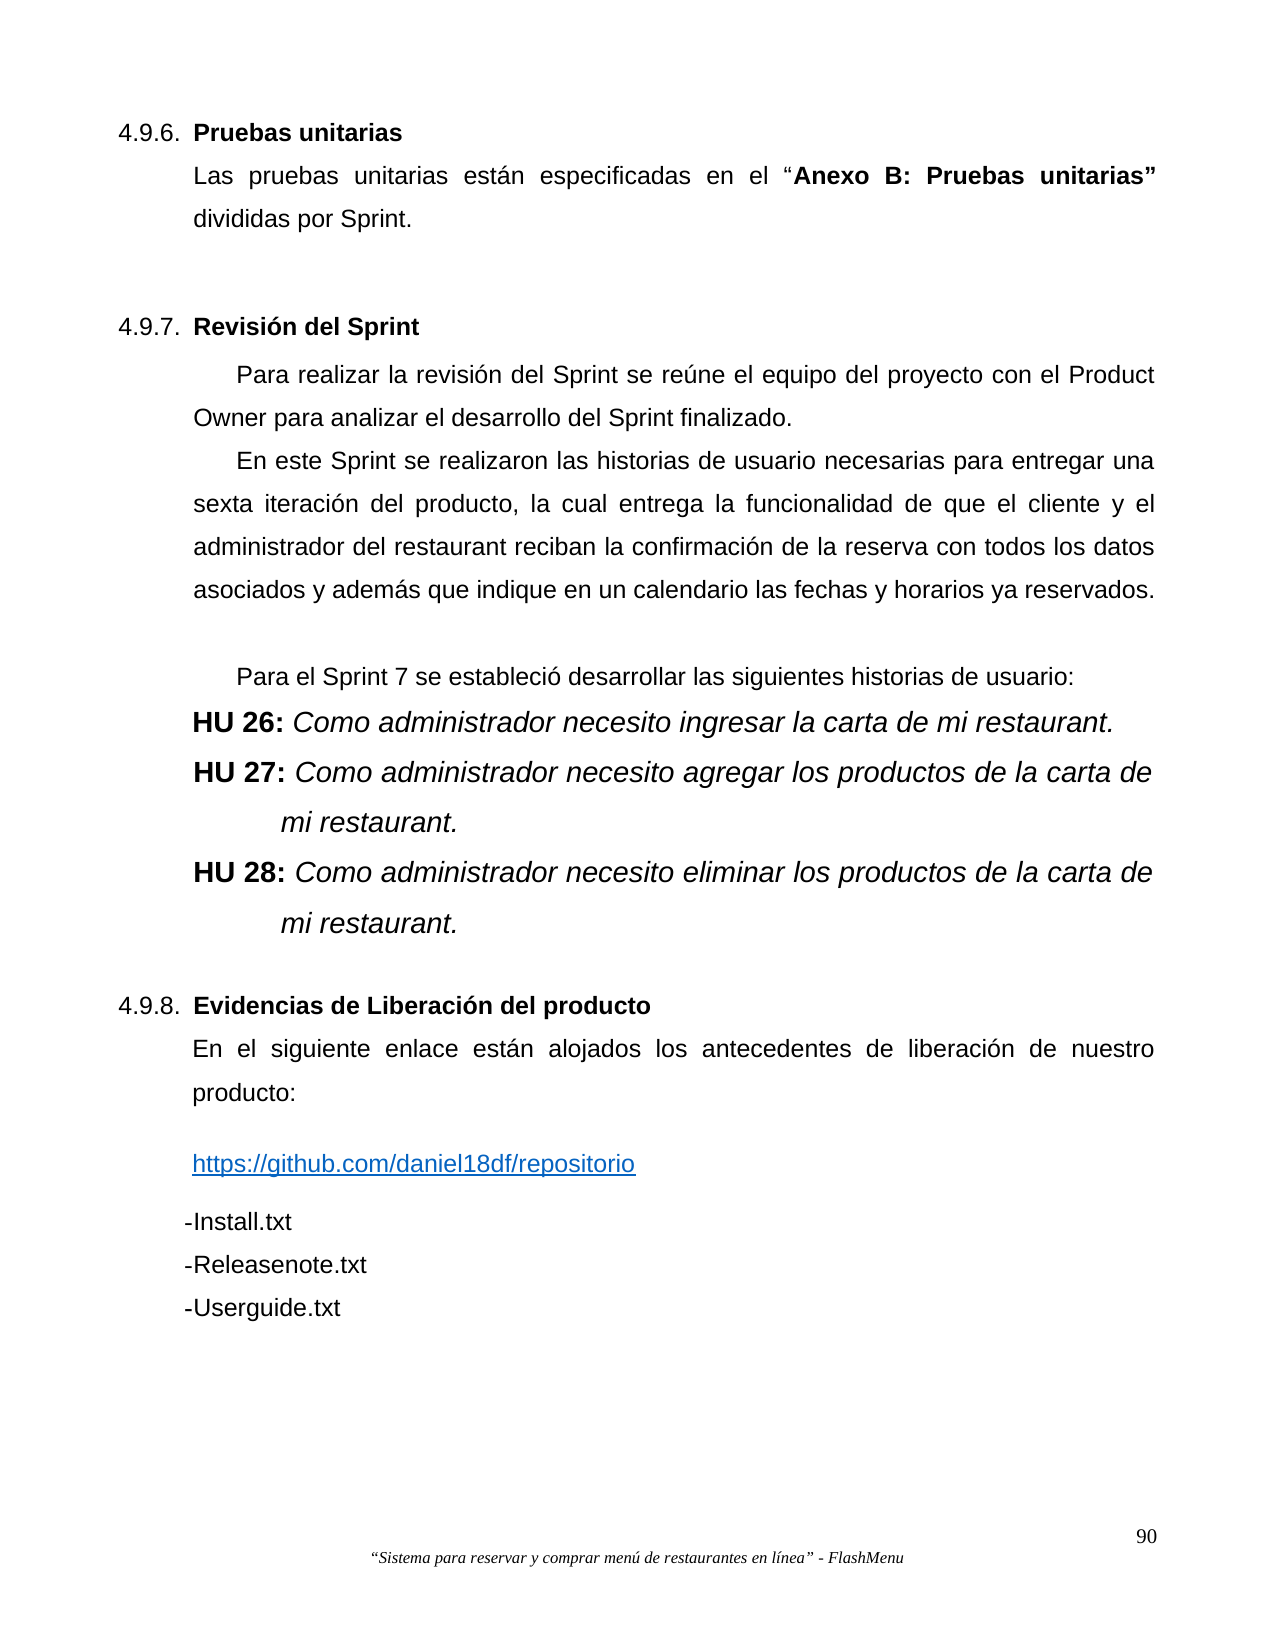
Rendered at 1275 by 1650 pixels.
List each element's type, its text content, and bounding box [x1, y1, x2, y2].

text Para el Sprint 7 se estableció desarrollar las siguientes historias de usuario: [193, 661, 1157, 690]
list Releasenote.txt [184, 1250, 1157, 1279]
text HU 26: Como administrador necesito ingresar la carta de mi restaurant. [192, 704, 1157, 738]
list Install.txt [184, 1207, 1157, 1236]
list Pruebas unitarias [118, 118, 1157, 147]
text HU 28: Como administrador necesito eliminar los productos de la carta de mi restaurant. [193, 856, 1157, 939]
list Userguide.txt [184, 1293, 1157, 1322]
text En este Sprint se realizaron las historias de usuario necesarias para entregar una sexta iteración del producto, la cual entrega la funcionalidad de que el cliente y el administrador del restaurant reciban la confirmación de la reserva con todos los datos asociados y además que indique en un calendario las fechas y horarios ya reservados. [193, 446, 1157, 604]
list Las pruebas unitarias están especificadas en el “Anexo B: Pruebas unitarias” divididas por Sprint. [193, 161, 1157, 233]
subtitle Evidencias de Liberación del producto [118, 991, 1157, 1020]
text https://github.com/daniel18df/repositorio [192, 1149, 1157, 1178]
list Revisión del Sprint [118, 312, 1157, 341]
text En el siguiente enlace están alojados los antecedentes de liberación de nuestro producto: [192, 1034, 1157, 1106]
text HU 27: Como administrador necesito agregar los productos de la carta de mi restaurant. [193, 755, 1157, 839]
text Para realizar la revisión del Sprint se reúne el equipo del proyecto con el Product Owner para analizar el desarrollo del Sprint finalizado. [193, 359, 1157, 431]
